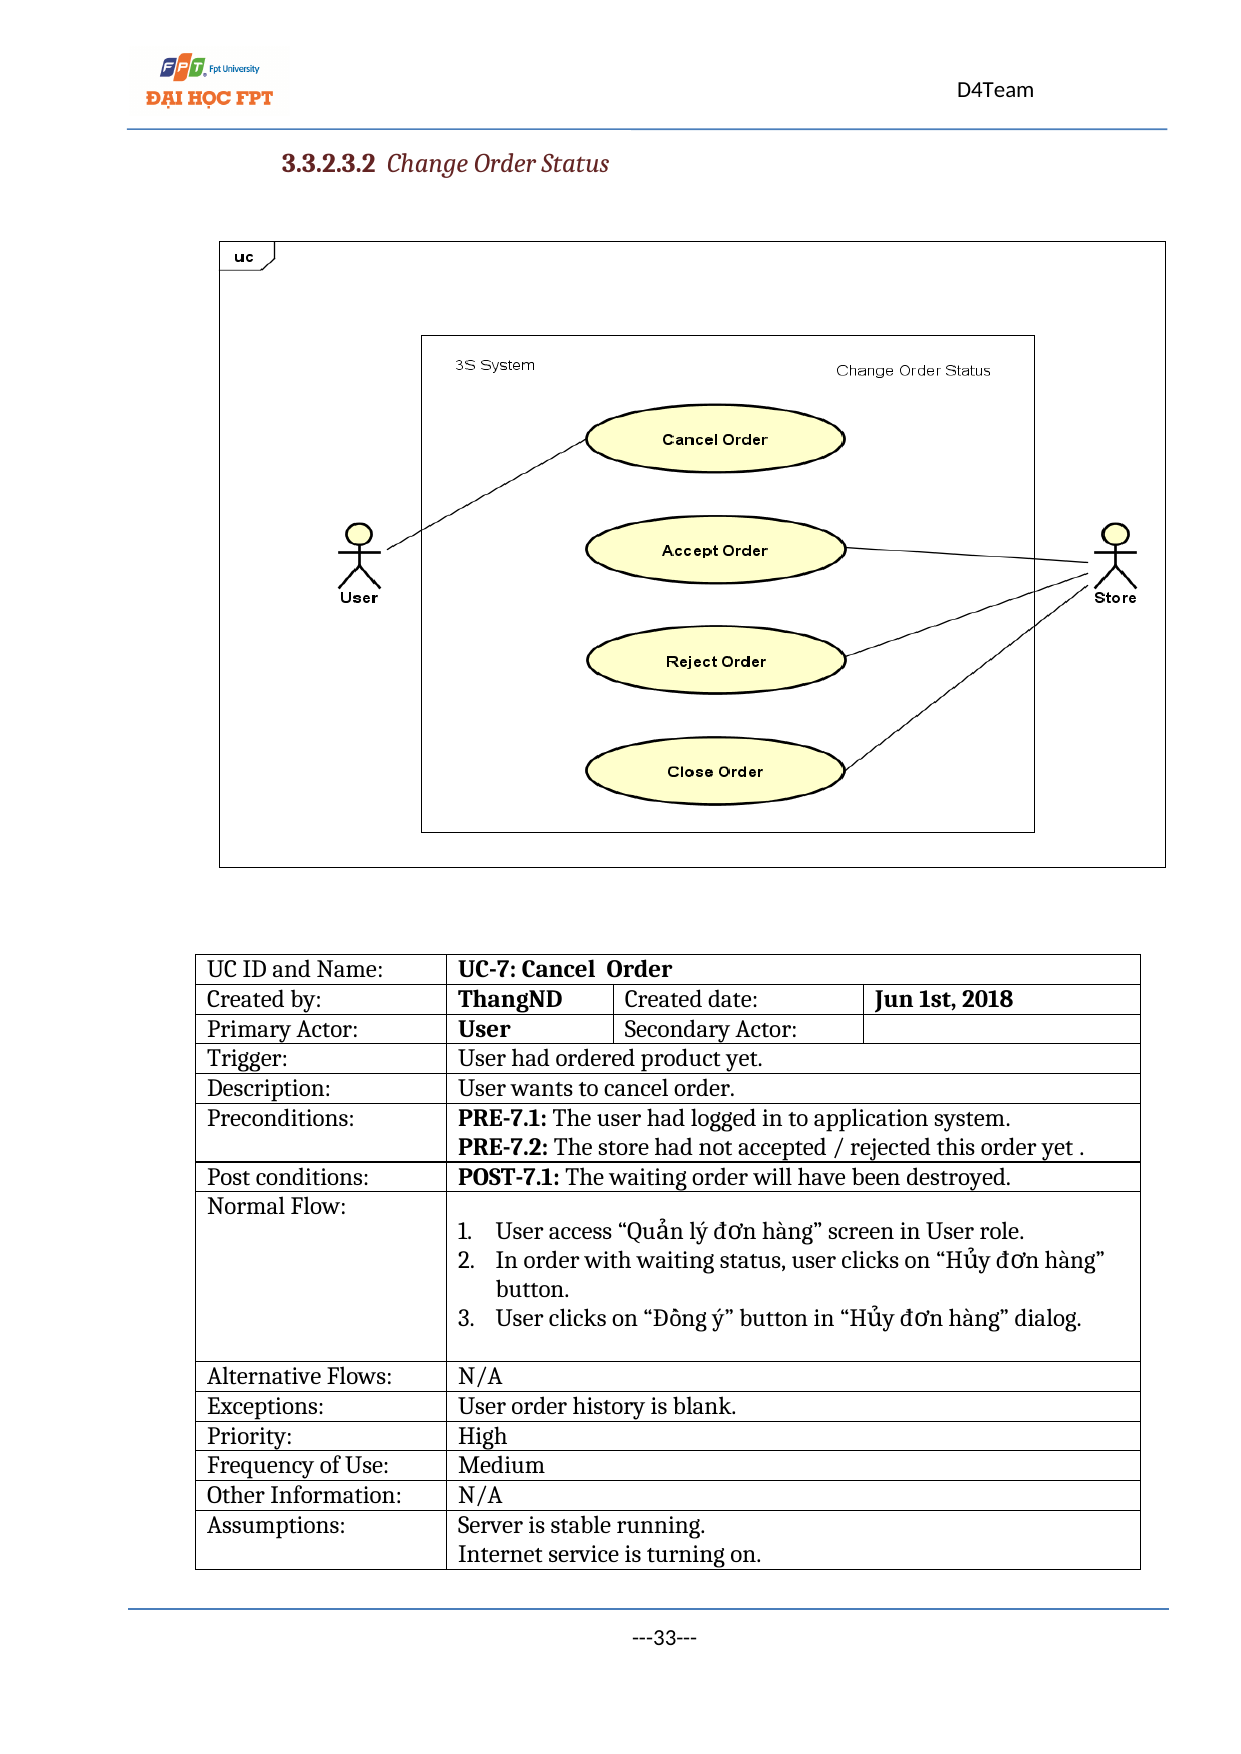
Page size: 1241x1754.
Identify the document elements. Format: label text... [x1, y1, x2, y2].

subtitle Change Order Status [282, 148, 1122, 179]
table_cell Normal Flow: [196, 1192, 446, 1361]
table_cell [864, 1015, 1140, 1043]
picture [129, 46, 290, 116]
table_cell User [447, 1015, 613, 1043]
table_cell POST-7.1: The waiting order will have been destroyed. [447, 1163, 1140, 1191]
table_cell User wants to cancel order. [447, 1074, 1140, 1103]
table_cell Assumptions: [196, 1511, 446, 1568]
table_cell High [447, 1422, 1140, 1450]
table_cell Frequency of Use: [196, 1451, 446, 1480]
table_cell Priority: [196, 1422, 446, 1450]
table_cell User access “Quản lý đơn hàng” screen in User role. In order with waiting status, user clicks on “Hủy đơn hàng” button. User clicks on “Đồng ý” button in “Hủy đơn hàng” dialog. [447, 1192, 1140, 1361]
table_cell Alternative Flows: [196, 1362, 446, 1391]
table_header UC ID and Name: [196, 955, 446, 984]
table_cell Created date: [614, 985, 863, 1013]
table_cell PRE-7.1: The user had logged in to application system. PRE-7.2: The store had not accepted / rejected this order yet . [447, 1104, 1140, 1161]
table_cell ThangND [447, 985, 613, 1013]
table_cell Jun 1st, 2018 [864, 985, 1140, 1013]
table_cell Description: [196, 1074, 446, 1103]
table_cell Server is stable running. Internet service is turning on. [447, 1511, 1140, 1568]
table_cell Preconditions: [196, 1104, 446, 1161]
table_cell Medium [447, 1451, 1140, 1480]
table_header UC-7: Cancel Order [447, 955, 1140, 984]
picture [206, 230, 1179, 878]
table_cell Created by: [196, 985, 446, 1013]
table_cell User had ordered product yet. [447, 1044, 1140, 1073]
table_cell Primary Actor: [196, 1015, 446, 1043]
table_cell Secondary Actor: [614, 1015, 863, 1043]
table_cell Other Information: [196, 1481, 446, 1510]
table_cell N/A [447, 1481, 1140, 1510]
table_cell Exceptions: [196, 1392, 446, 1421]
table_cell N/A [447, 1362, 1140, 1391]
table_cell Trigger: [196, 1044, 446, 1073]
table_cell Post conditions: [196, 1163, 446, 1191]
table_cell User order history is blank. [447, 1392, 1140, 1421]
